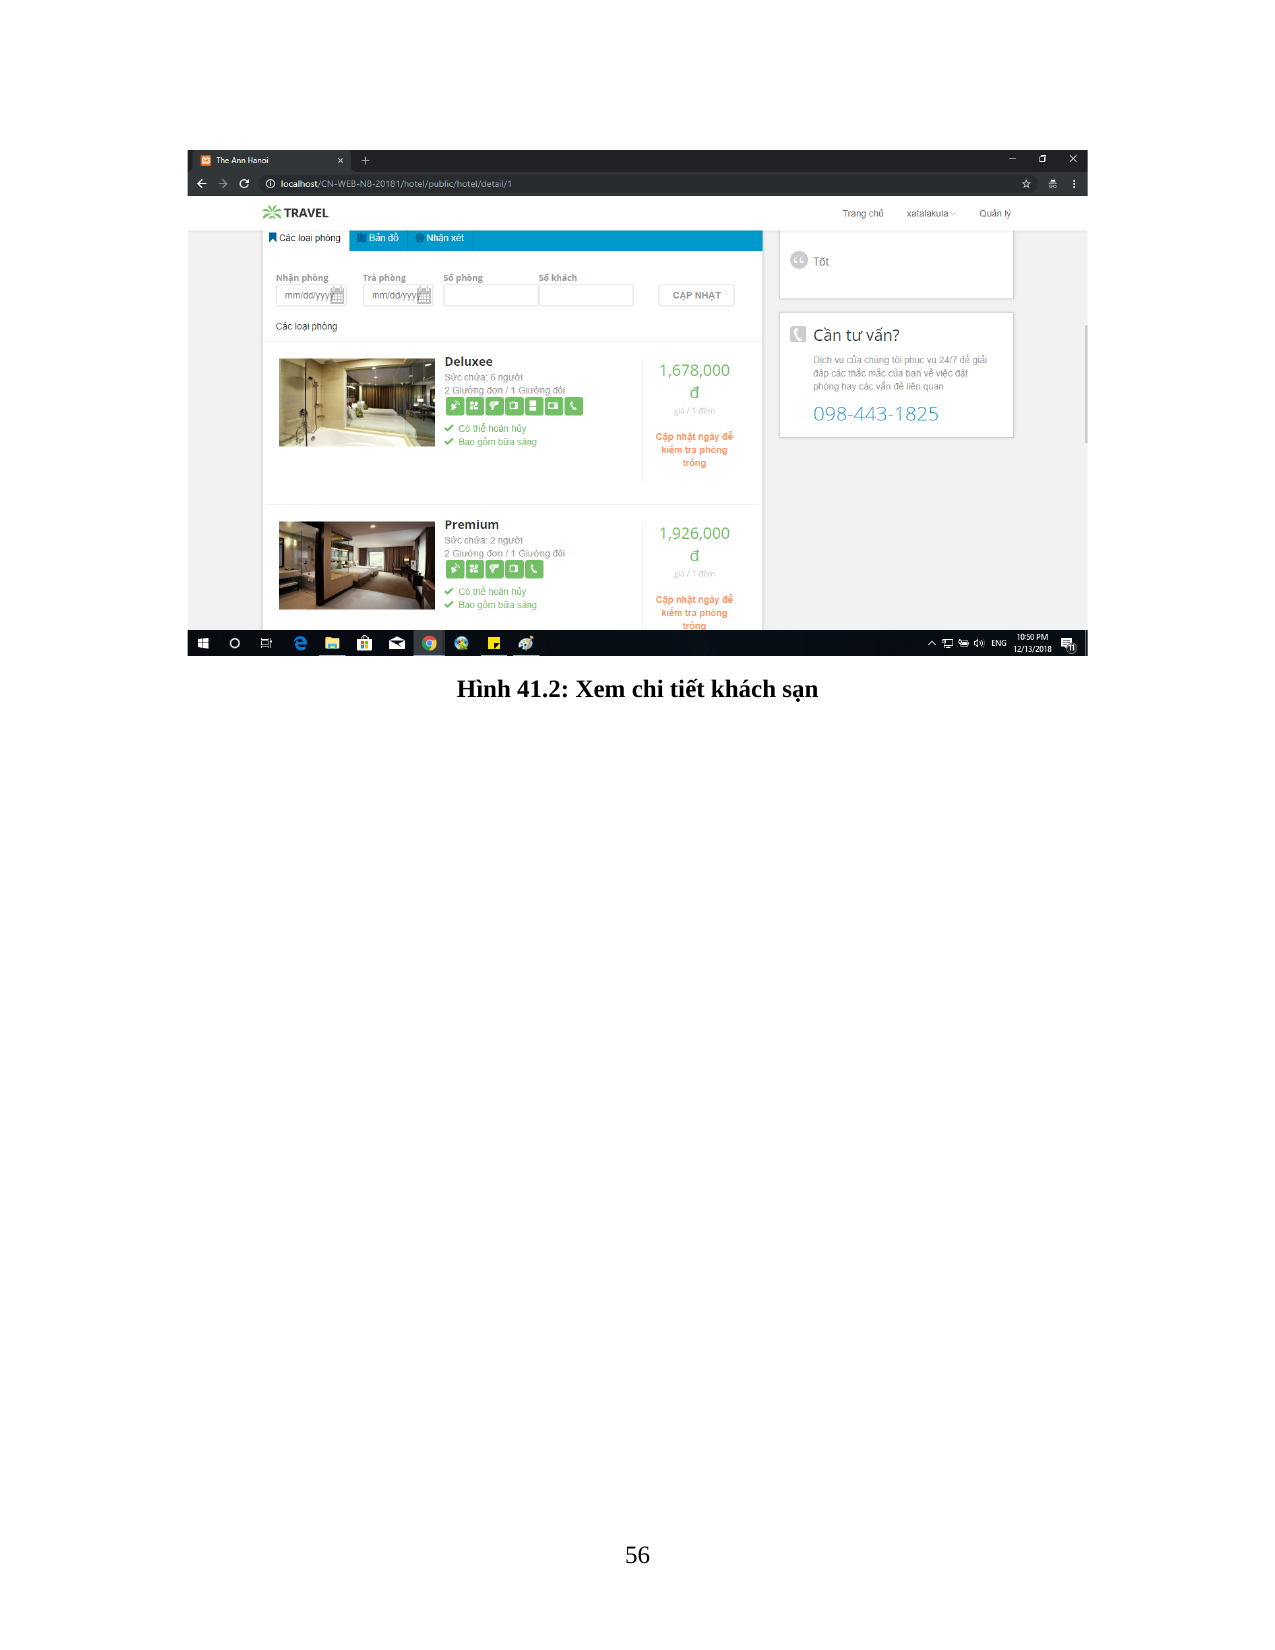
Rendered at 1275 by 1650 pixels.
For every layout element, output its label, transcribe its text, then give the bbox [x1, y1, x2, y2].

text Hình 41.2: Xem chi tiết khách sạn [187, 674, 1087, 703]
picture [187, 150, 1088, 656]
